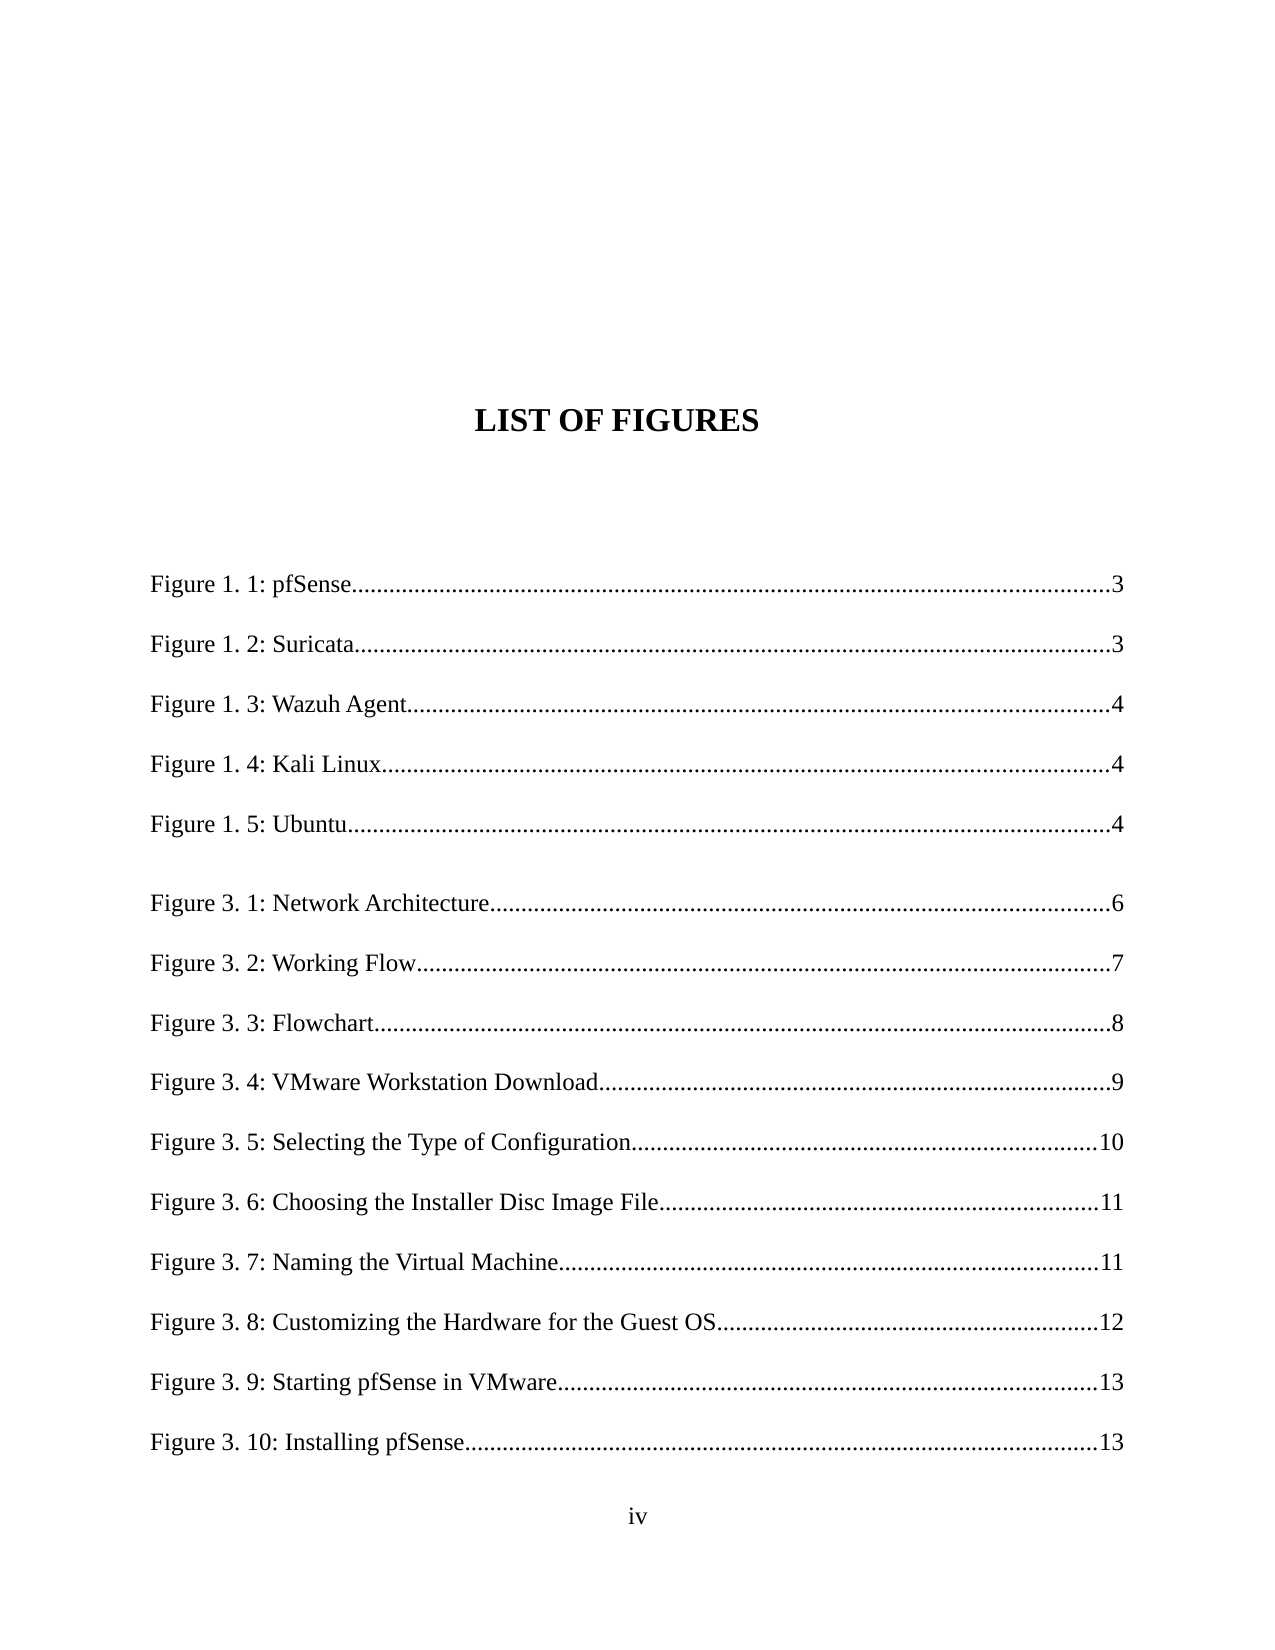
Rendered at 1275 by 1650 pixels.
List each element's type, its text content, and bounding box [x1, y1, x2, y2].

text Figure 3. 6: Choosing the Installer Disc Image File 11 [150, 1187, 1125, 1216]
text Figure 3. 8: Customizing the Hardware for the Guest OS 12 [150, 1307, 1125, 1336]
text Figure 3. 9: Starting pfSense in VMware 13 [150, 1367, 1125, 1396]
text Figure 3. 2: Working Flow 7 [150, 948, 1125, 976]
text Figure 1. 3: Wazuh Agent 4 [150, 689, 1125, 718]
text Figure 1. 4: Kali Linux 4 [150, 749, 1125, 778]
text Figure 3. 4: VMware Workstation Download 9 [150, 1067, 1125, 1096]
text Figure 3. 10: Installing pfSense 13 [150, 1427, 1125, 1456]
text Figure 3. 7: Naming the Virtual Machine 11 [150, 1247, 1125, 1276]
text Figure 3. 3: Flowchart 8 [150, 1008, 1125, 1036]
subtitle LIST OF FIGURES [375, 400, 1125, 438]
text Figure 1. 1: pfSense 3 [150, 569, 1125, 598]
text Figure 3. 1: Network Architecture 6 [150, 888, 1125, 917]
text Figure 1. 2: Suricata 3 [150, 629, 1125, 658]
text Figure 3. 5: Selecting the Type of Configuration 10 [150, 1127, 1125, 1156]
text Figure 1. 5: Ubuntu 4 [150, 809, 1125, 837]
